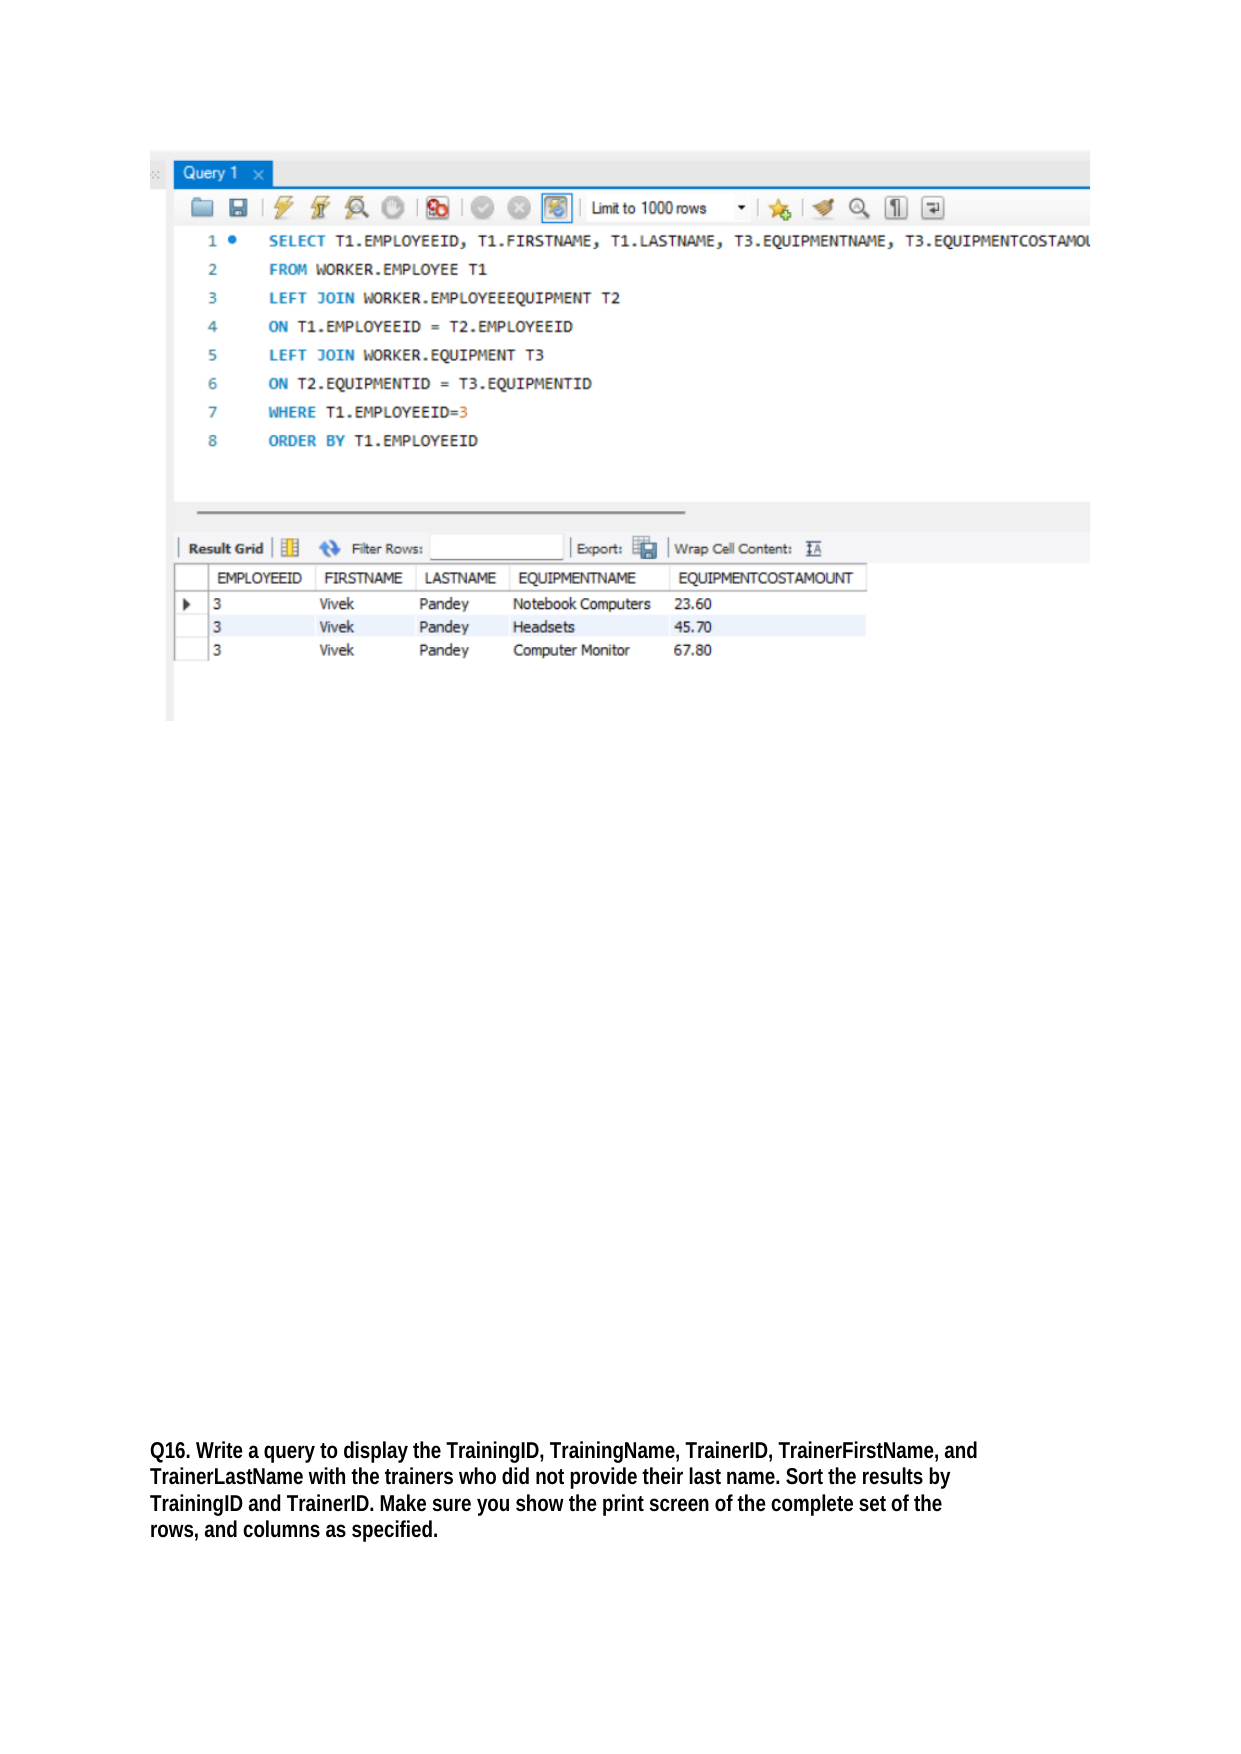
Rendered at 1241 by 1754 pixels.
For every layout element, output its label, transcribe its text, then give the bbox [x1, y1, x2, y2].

text TrainerLastName with the trainers who did not provide their last name. Sort the results by [150, 1463, 1090, 1489]
text TrainingID and TrainerID. Make sure you show the print screen of the complete set of the [150, 1489, 1090, 1516]
picture [150, 150, 1091, 721]
text Q16. Write a query to display the TrainingID, TrainingName, TrainerID, TrainerFirstName, and [150, 1437, 1090, 1463]
text rows, and columns as specified. [150, 1516, 1090, 1542]
